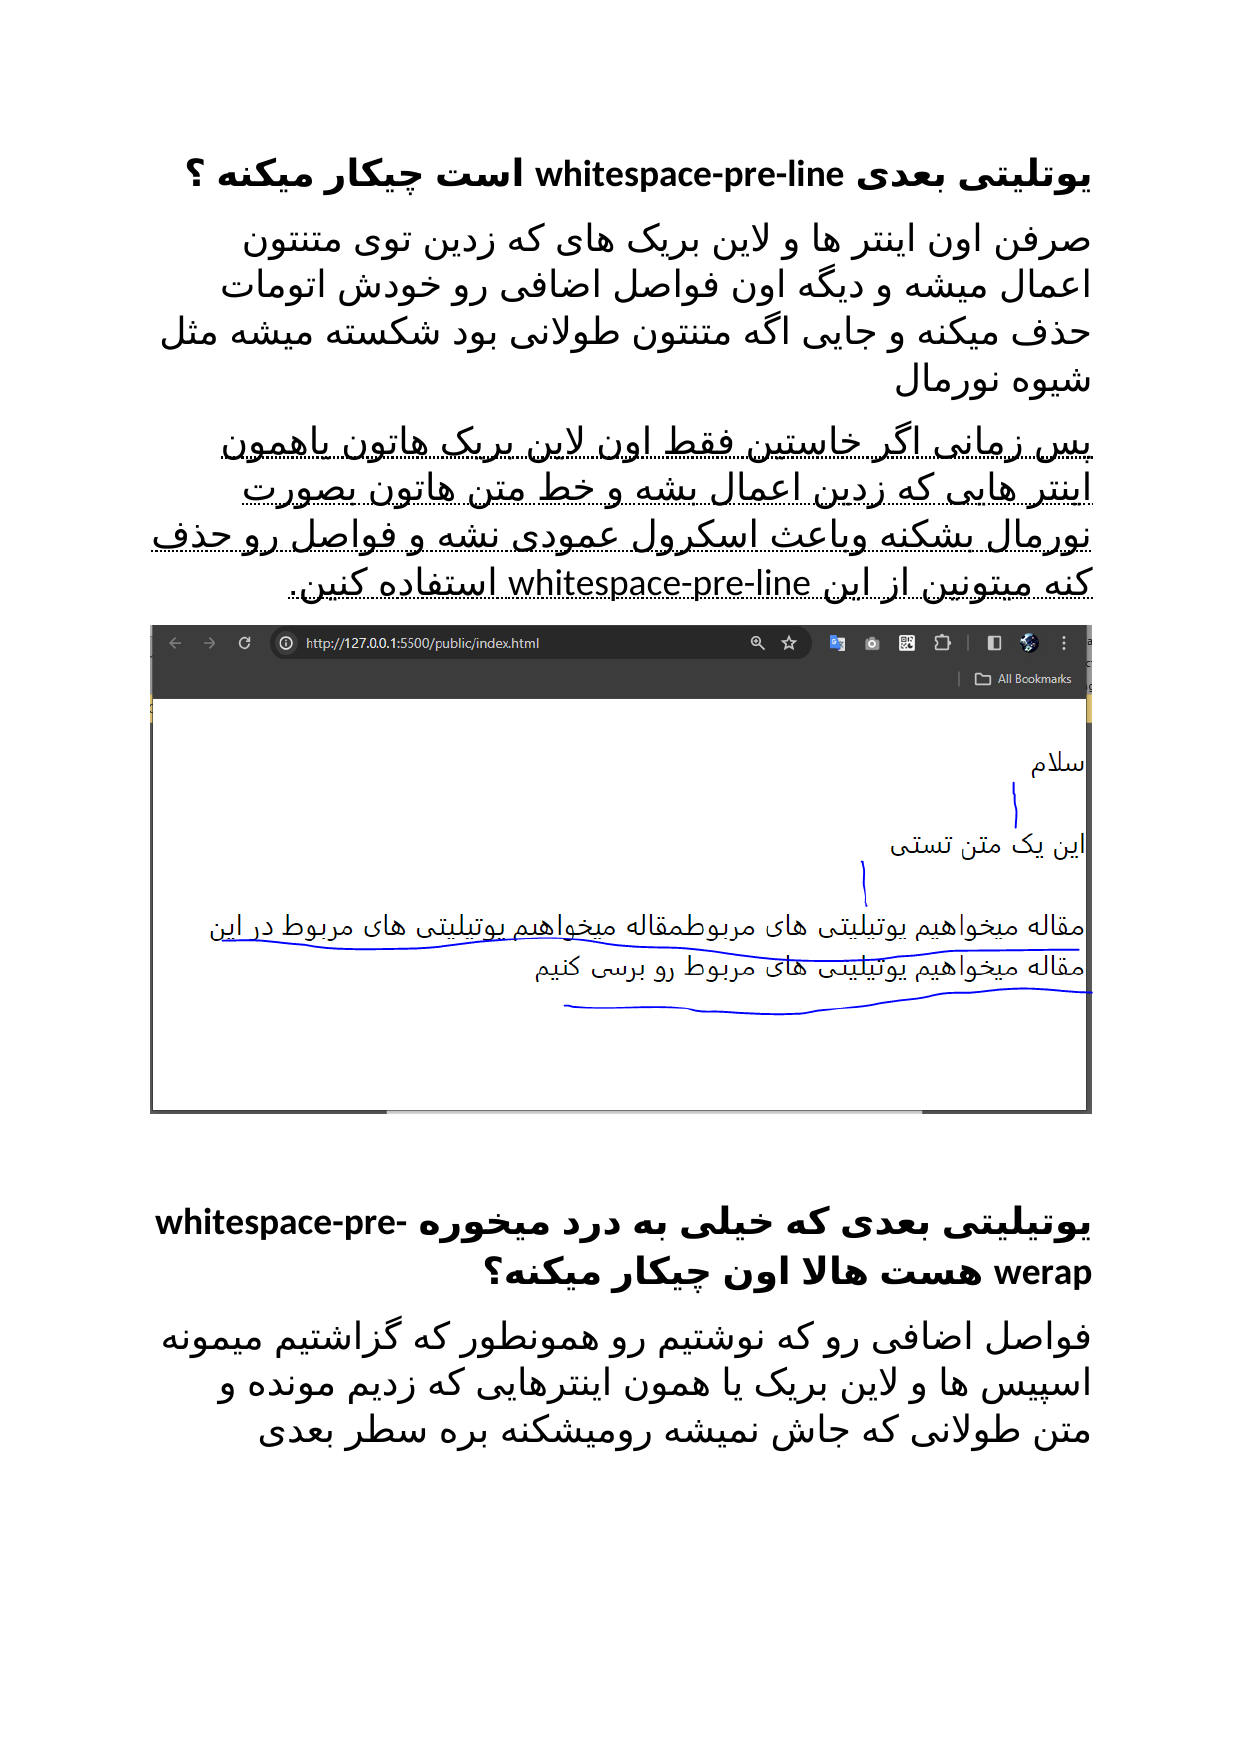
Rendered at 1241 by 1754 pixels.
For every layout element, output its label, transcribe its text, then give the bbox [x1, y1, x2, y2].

text فواصل اضافی رو که نوشتیم رو همونطور که گزاشتیم میمونه اسپیس ها و لاین بریک یا همون اینترهایی که زدیم مونده و متن طولانی که جاش نمیشه رومیشکنه بره سطر بعدی [150, 1314, 1093, 1450]
text پس زمانی اگر خاستین فقط اون لاین بریک هاتون یاهمون اینتر هایی که زدین اعمال بشه و خط متن هاتون بصورت نورمال بشکنه وباعث اسکرول عمودی نشه و فواصل رو حذف کنه میتونین از این whitespace-pre-line استفاده کنین. [150, 419, 1093, 604]
picture [150, 625, 1093, 1114]
text یوتیلیتی بعدی که خیلی به درد میخوره whitespace-pre-werap هست هالا اون چیکار میکنه؟ [150, 1198, 1093, 1293]
text یوتلیتی بعدی whitespace-pre-line است چیکار میکنه ؟ [150, 150, 1093, 196]
text صرفن اون اینتر ها و لاین بریک های که زدین توی متنتون اعمال میشه و دیگه اون فواصل اضافی رو خودش اتومات حذف میکنه و جایی اگه متنتون طولانی بود شکسته میشه مثل شیوه نورمال [150, 216, 1093, 399]
